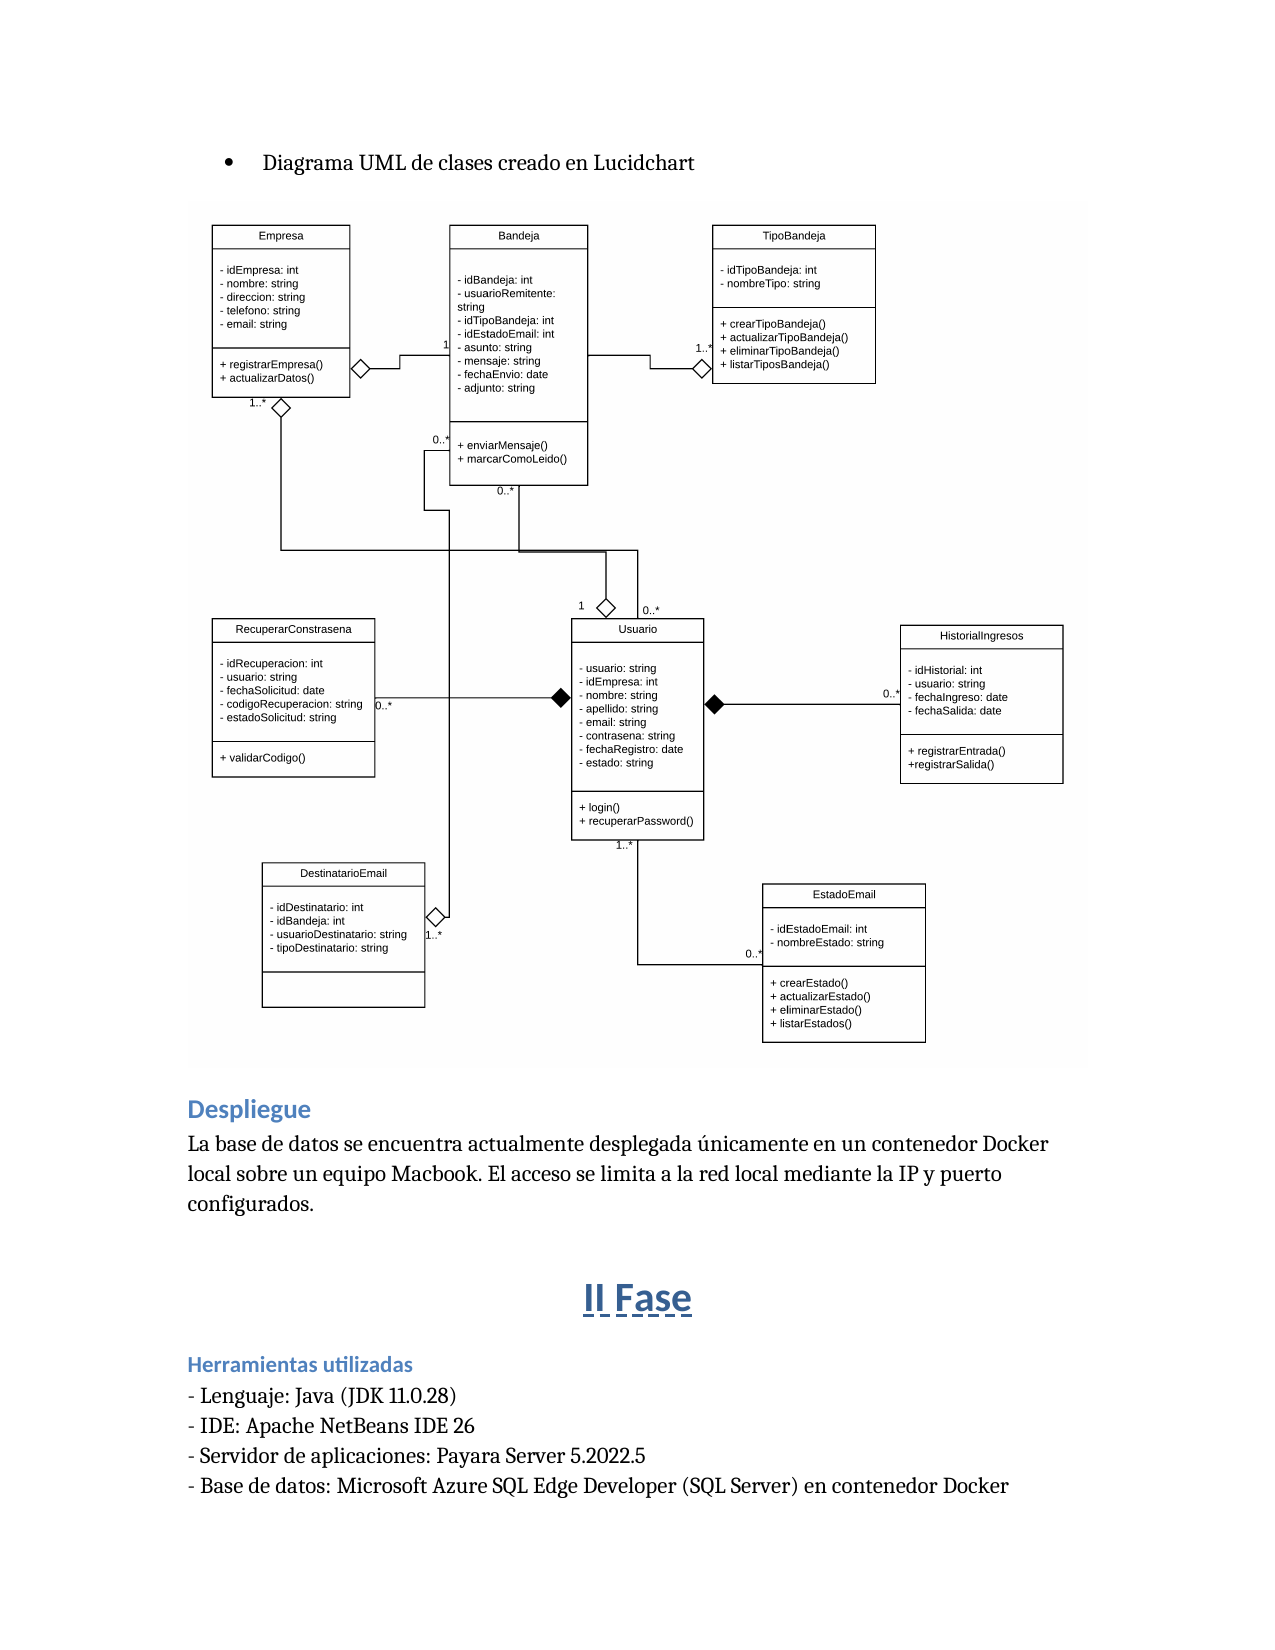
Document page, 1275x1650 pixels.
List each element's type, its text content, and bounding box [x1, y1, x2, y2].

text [187, 1382, 1087, 1499]
subtitle Despliegue [187, 1092, 1087, 1125]
subtitle II Fase [187, 1271, 1087, 1322]
picture [187, 201, 1088, 1068]
subtitle Herramientas utilizadas [187, 1350, 1087, 1378]
text La base de datos se encuentra actualmente desplegada únicamente en un contenedor Docker local sobre un equipo Macbook. El acceso se limita a la red local mediante la IP y puerto configurados. [187, 1130, 1087, 1217]
list Diagrama UML de clases creado en Lucidchart [225, 150, 1087, 176]
